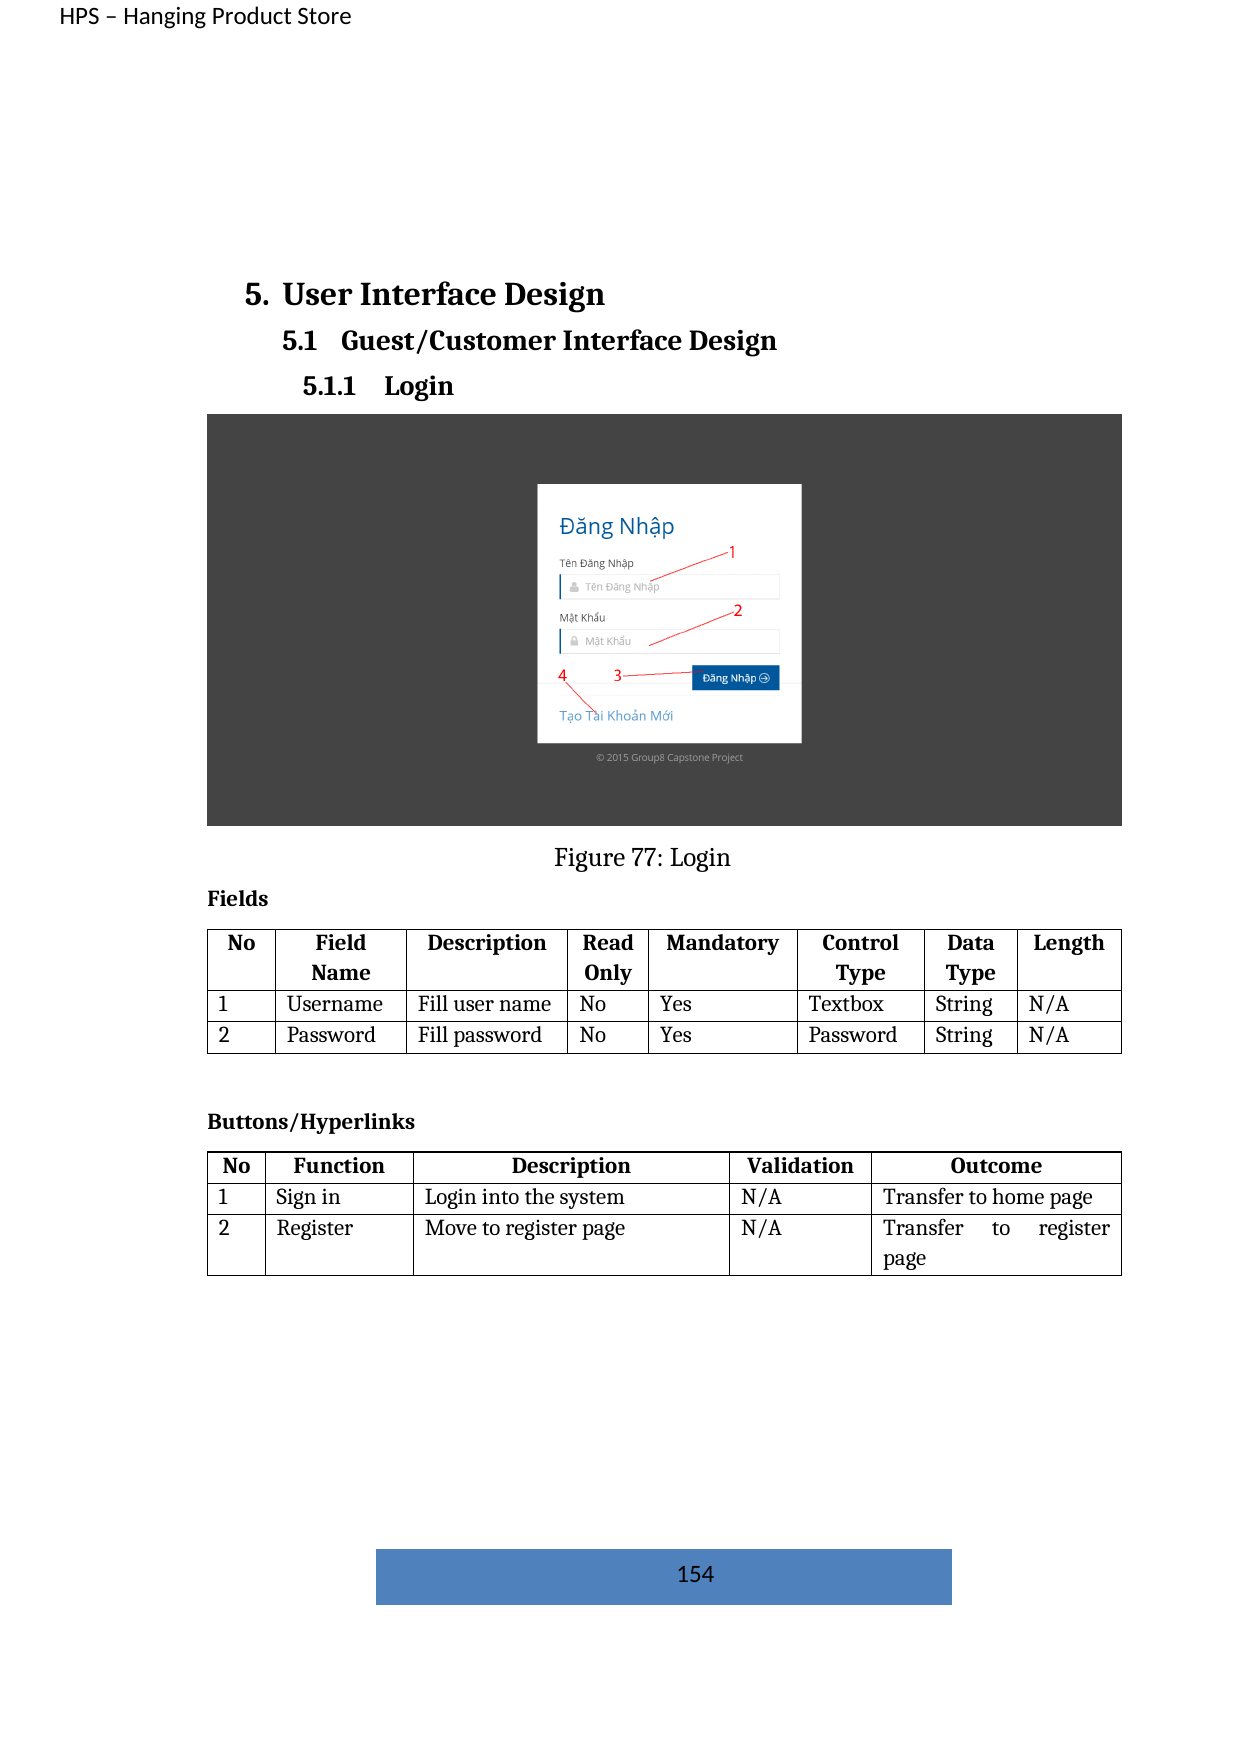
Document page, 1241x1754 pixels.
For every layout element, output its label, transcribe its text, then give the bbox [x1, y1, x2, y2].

text Figure : Login [554, 842, 1122, 873]
table_cell Yes [649, 991, 797, 1021]
table_header Mandatory [649, 930, 797, 990]
table_header Description [414, 1153, 729, 1183]
table_header No [208, 1153, 265, 1183]
table_header Outcome [872, 1153, 1121, 1183]
table_cell Username [276, 991, 406, 1021]
table_header Function [266, 1153, 413, 1183]
table_cell Move to register page [414, 1215, 729, 1275]
table_cell N/A [1018, 991, 1121, 1021]
subtitle Guest/Customer Interface Design [282, 324, 1122, 357]
table_cell 1 [208, 1184, 265, 1214]
table_cell String [925, 991, 1017, 1021]
table_cell No [568, 1022, 648, 1052]
table_cell Sign in [266, 1184, 413, 1214]
table_cell Fill password [407, 1022, 567, 1052]
table_cell Login into the system [414, 1184, 729, 1214]
table_header Data Type [925, 930, 1017, 990]
table_header Description [407, 930, 567, 990]
table_cell Textbox [798, 991, 924, 1021]
table_cell Yes [649, 1022, 797, 1052]
table_cell N/A [730, 1184, 871, 1214]
table_cell String [925, 1022, 1017, 1052]
subtitle User Interface Design [244, 275, 1122, 313]
table_cell 2 [208, 1215, 265, 1275]
table_cell N/A [730, 1215, 871, 1275]
table_cell Transfer to register page [872, 1215, 1121, 1275]
table_cell Register [266, 1215, 413, 1275]
table_header Read Only [568, 930, 648, 990]
table_cell Password [276, 1022, 406, 1052]
table_cell Password [798, 1022, 924, 1052]
table_cell N/A [1018, 1022, 1121, 1052]
table_cell 2 [208, 1022, 275, 1052]
table_header Validation [730, 1153, 871, 1183]
table_cell Transfer to home page [872, 1184, 1121, 1214]
picture [207, 414, 1122, 826]
text Buttons/Hyperlinks [207, 1109, 1122, 1135]
table_cell 1 [208, 991, 275, 1021]
table_header No [208, 930, 275, 990]
table_header Length [1018, 930, 1121, 990]
text Fields [207, 886, 1122, 912]
table_cell Fill user name [407, 991, 567, 1021]
table_cell No [568, 991, 648, 1021]
subtitle Login [303, 370, 1122, 402]
table_header Control Type [798, 930, 924, 990]
table_header Field Name [276, 930, 406, 990]
